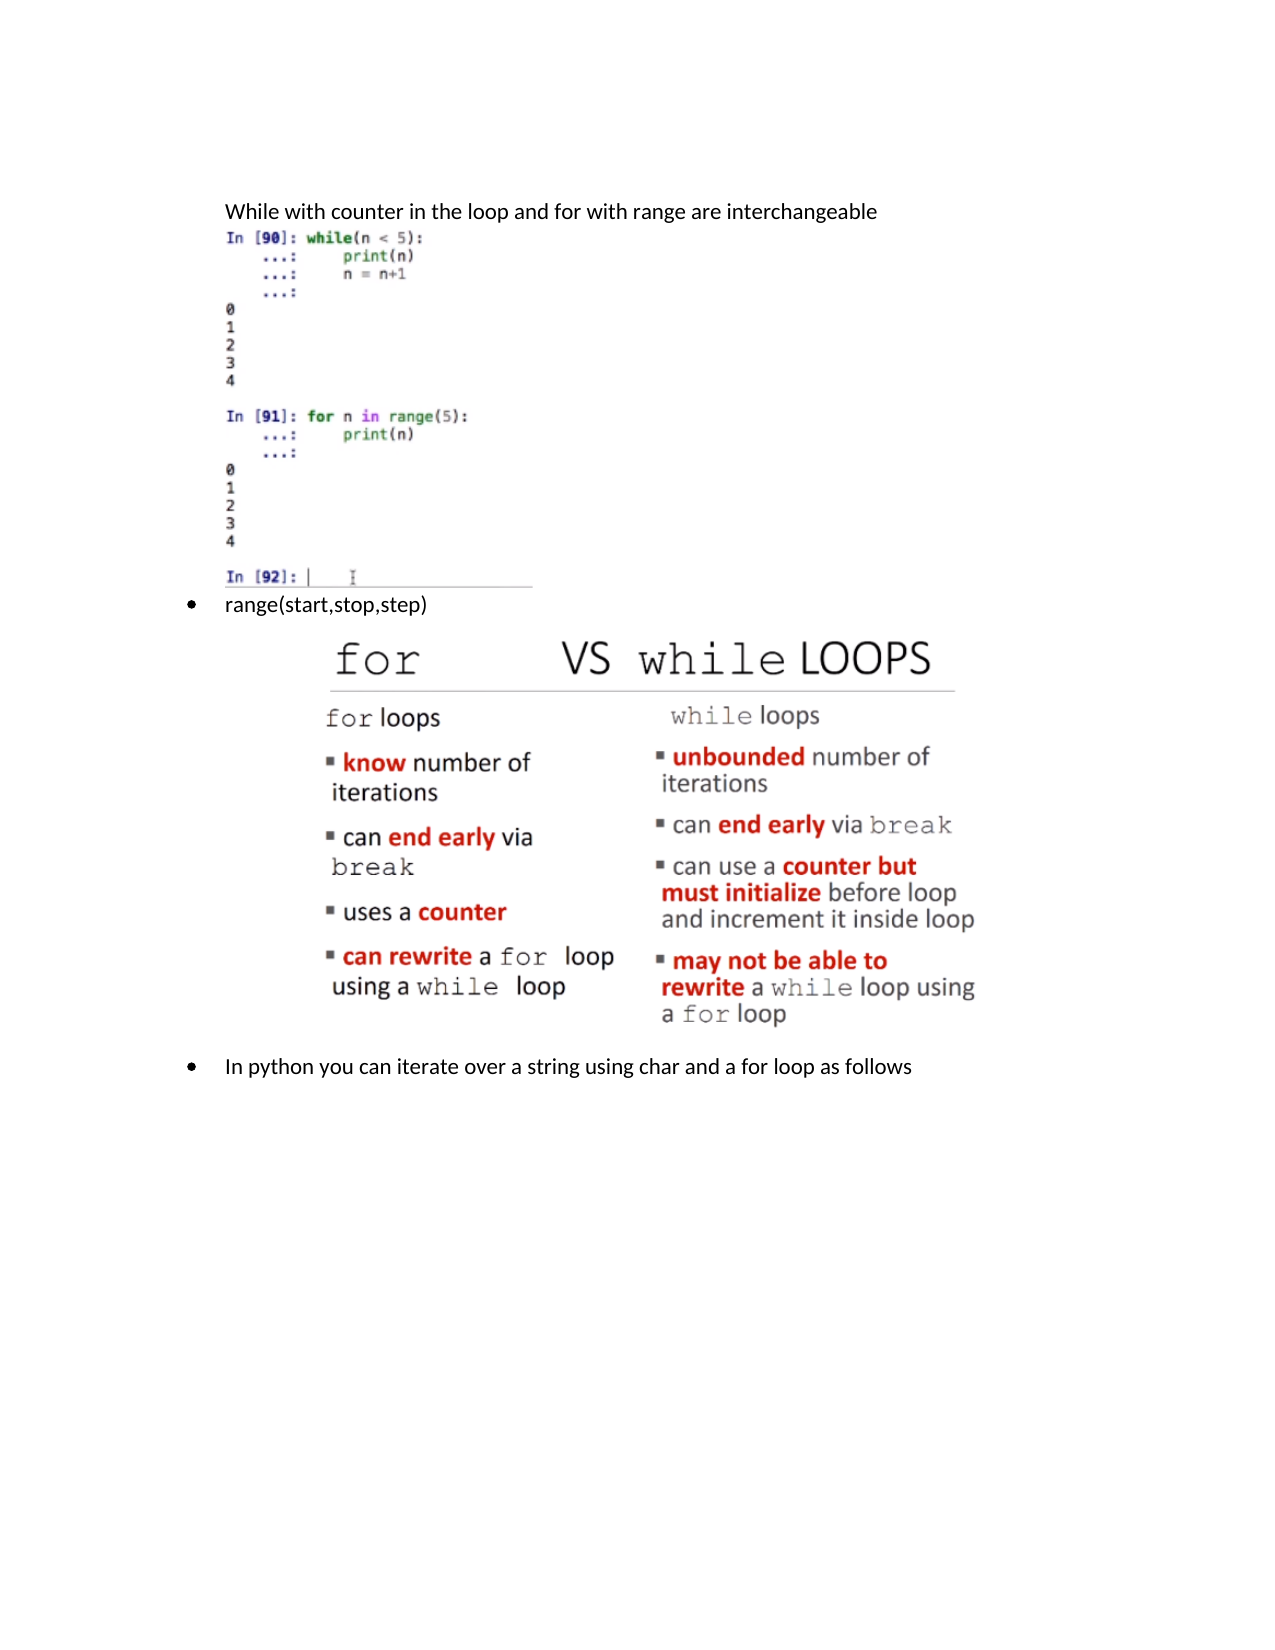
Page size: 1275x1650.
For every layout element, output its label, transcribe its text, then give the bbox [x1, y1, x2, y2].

list While with counter in the loop and for with range are interchangeable [225, 197, 1125, 225]
list range(start,stop,step) [187, 590, 1125, 618]
picture [225, 227, 533, 588]
list In python you can iterate over a string using char and a for loop as follows [187, 1052, 1125, 1081]
picture [316, 637, 997, 1034]
